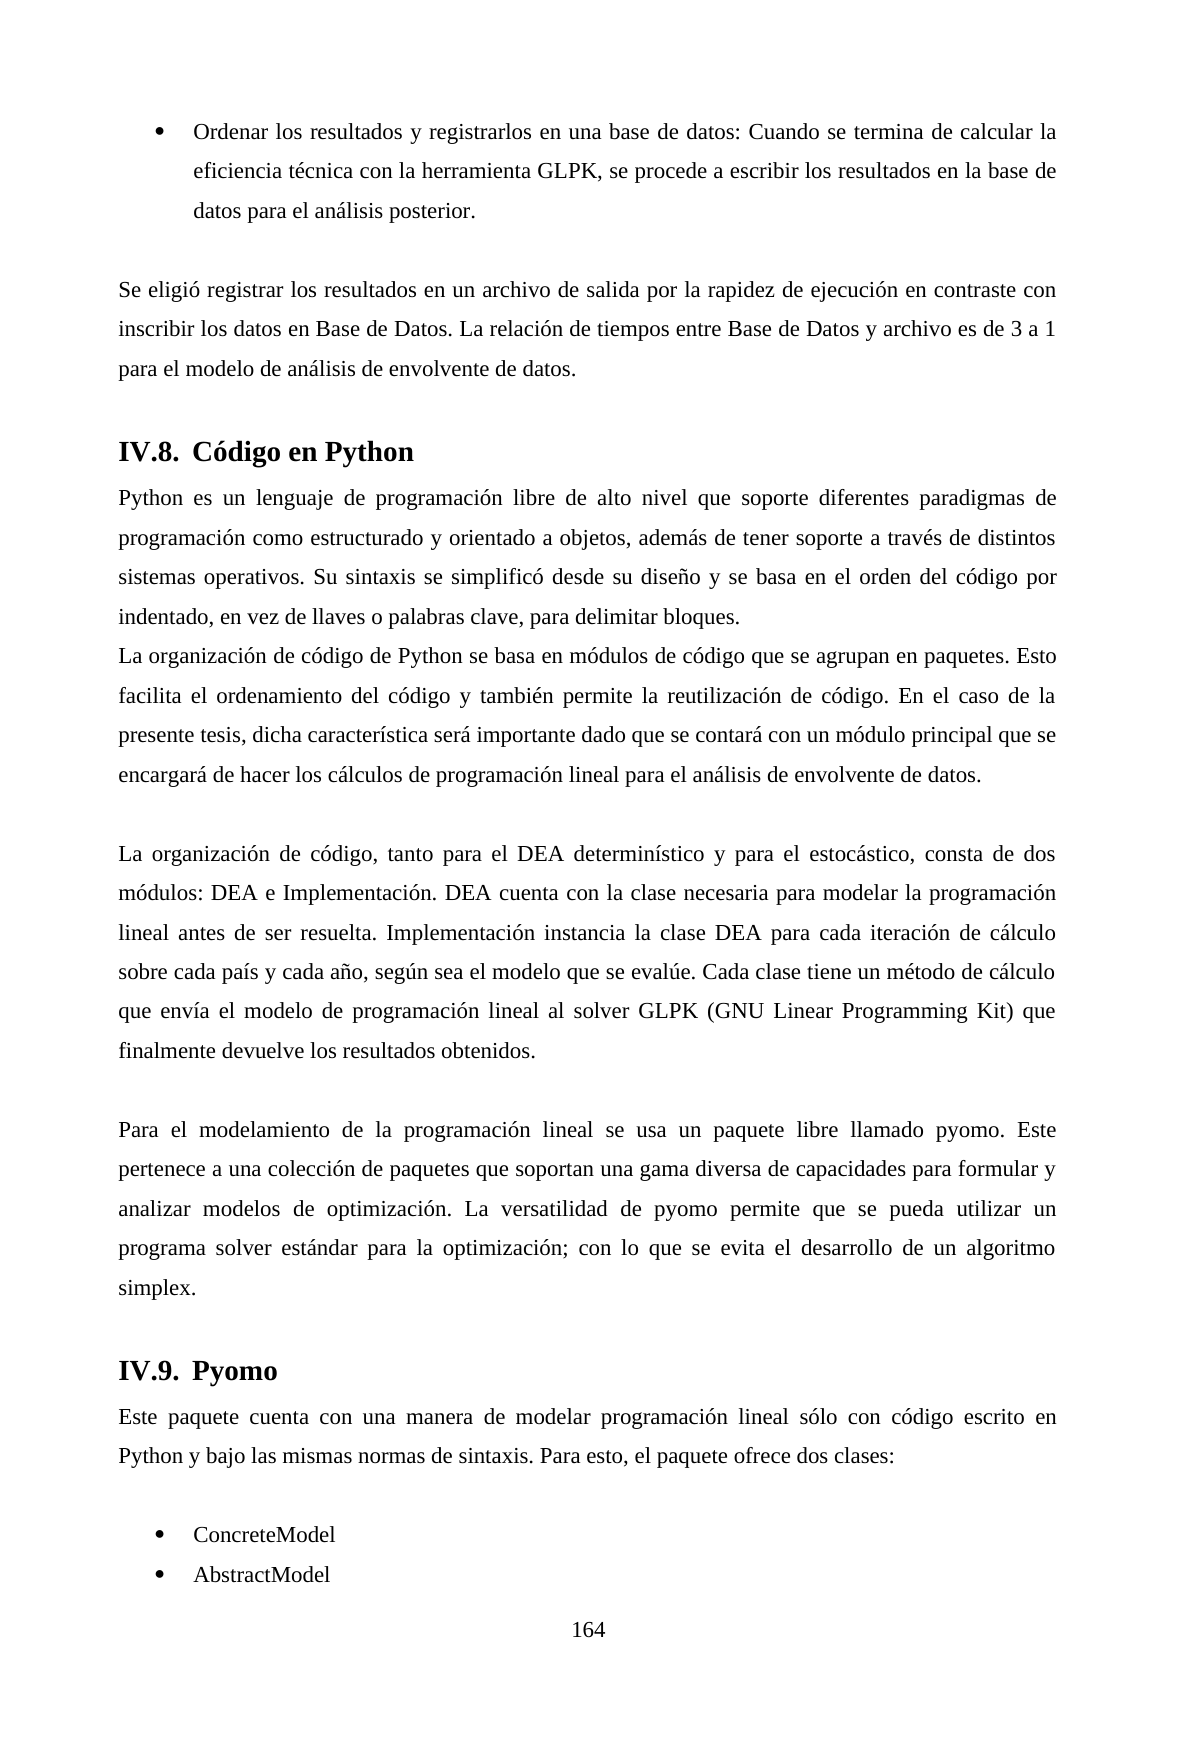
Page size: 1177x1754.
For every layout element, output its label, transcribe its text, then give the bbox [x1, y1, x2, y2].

text La organización de código de Python se basa en módulos de código que se agrupan en paquetes. Esto facilita el ordenamiento del código y también permite la reutilización de código. En el caso de la presente tesis, dicha característica será importante dado que se contará con un módulo principal que se encargará de hacer los cálculos de programación lineal para el análisis de envolvente de datos. [118, 642, 1058, 787]
text Para el modelamiento de la programación lineal se usa un paquete libre llamado pyomo. Este pertenece a una colección de paquetes que soportan una gama diversa de capacidades para formular y analizar modelos de optimización. La versatilidad de pyomo permite que se pueda utilizar un programa solver estándar para la optimización; con lo que se evita el desarrollo de un algoritmo simplex. [118, 1116, 1058, 1300]
subtitle Pyomo [118, 1353, 1058, 1386]
text Se eligió registrar los resultados en un archivo de salida por la rapidez de ejecución en contraste con inscribir los datos en Base de Datos. La relación de tiempos entre Base de Datos y archivo es de 3 a 1 para el modelo de análisis de envolvente de datos. [118, 276, 1058, 381]
list Ordenar los resultados y registrarlos en una base de datos: Cuando se termina de calcular la eficiencia técnica con la herramienta GLPK, se procede a escribir los resultados en la base de datos para el análisis posterior. [156, 118, 1058, 223]
list AbstractModel [156, 1561, 1058, 1587]
list ConcreteModel [156, 1522, 1058, 1548]
text Python es un lenguaje de programación libre de alto nivel que soporte diferentes paradigmas de programación como estructurado y orientado a objetos, además de tener soporte a través de distintos sistemas operativos. Su sintaxis se simplificó desde su diseño y se basa en el orden del código por indentado, en vez de llaves o palabras clave, para delimitar bloques. [118, 484, 1058, 629]
subtitle Código en Python [118, 434, 1058, 467]
text La organización de código, tanto para el DEA determinístico y para el estocástico, consta de dos módulos: DEA e Implementación. DEA cuenta con la clase necesaria para modelar la programación lineal antes de ser resuelta. Implementación instancia la clase DEA para cada iteración de cálculo sobre cada país y cada año, según sea el modelo que se evalúe. Cada clase tiene un método de cálculo que envía el modelo de programación lineal al solver GLPK (GNU Linear Programming Kit) que finalmente devuelve los resultados obtenidos. [118, 839, 1058, 1063]
text Este paquete cuenta con una manera de modelar programación lineal sólo con código escrito en Python y bajo las mismas normas de sintaxis. Para esto, el paquete ofrece dos clases: [118, 1403, 1058, 1469]
